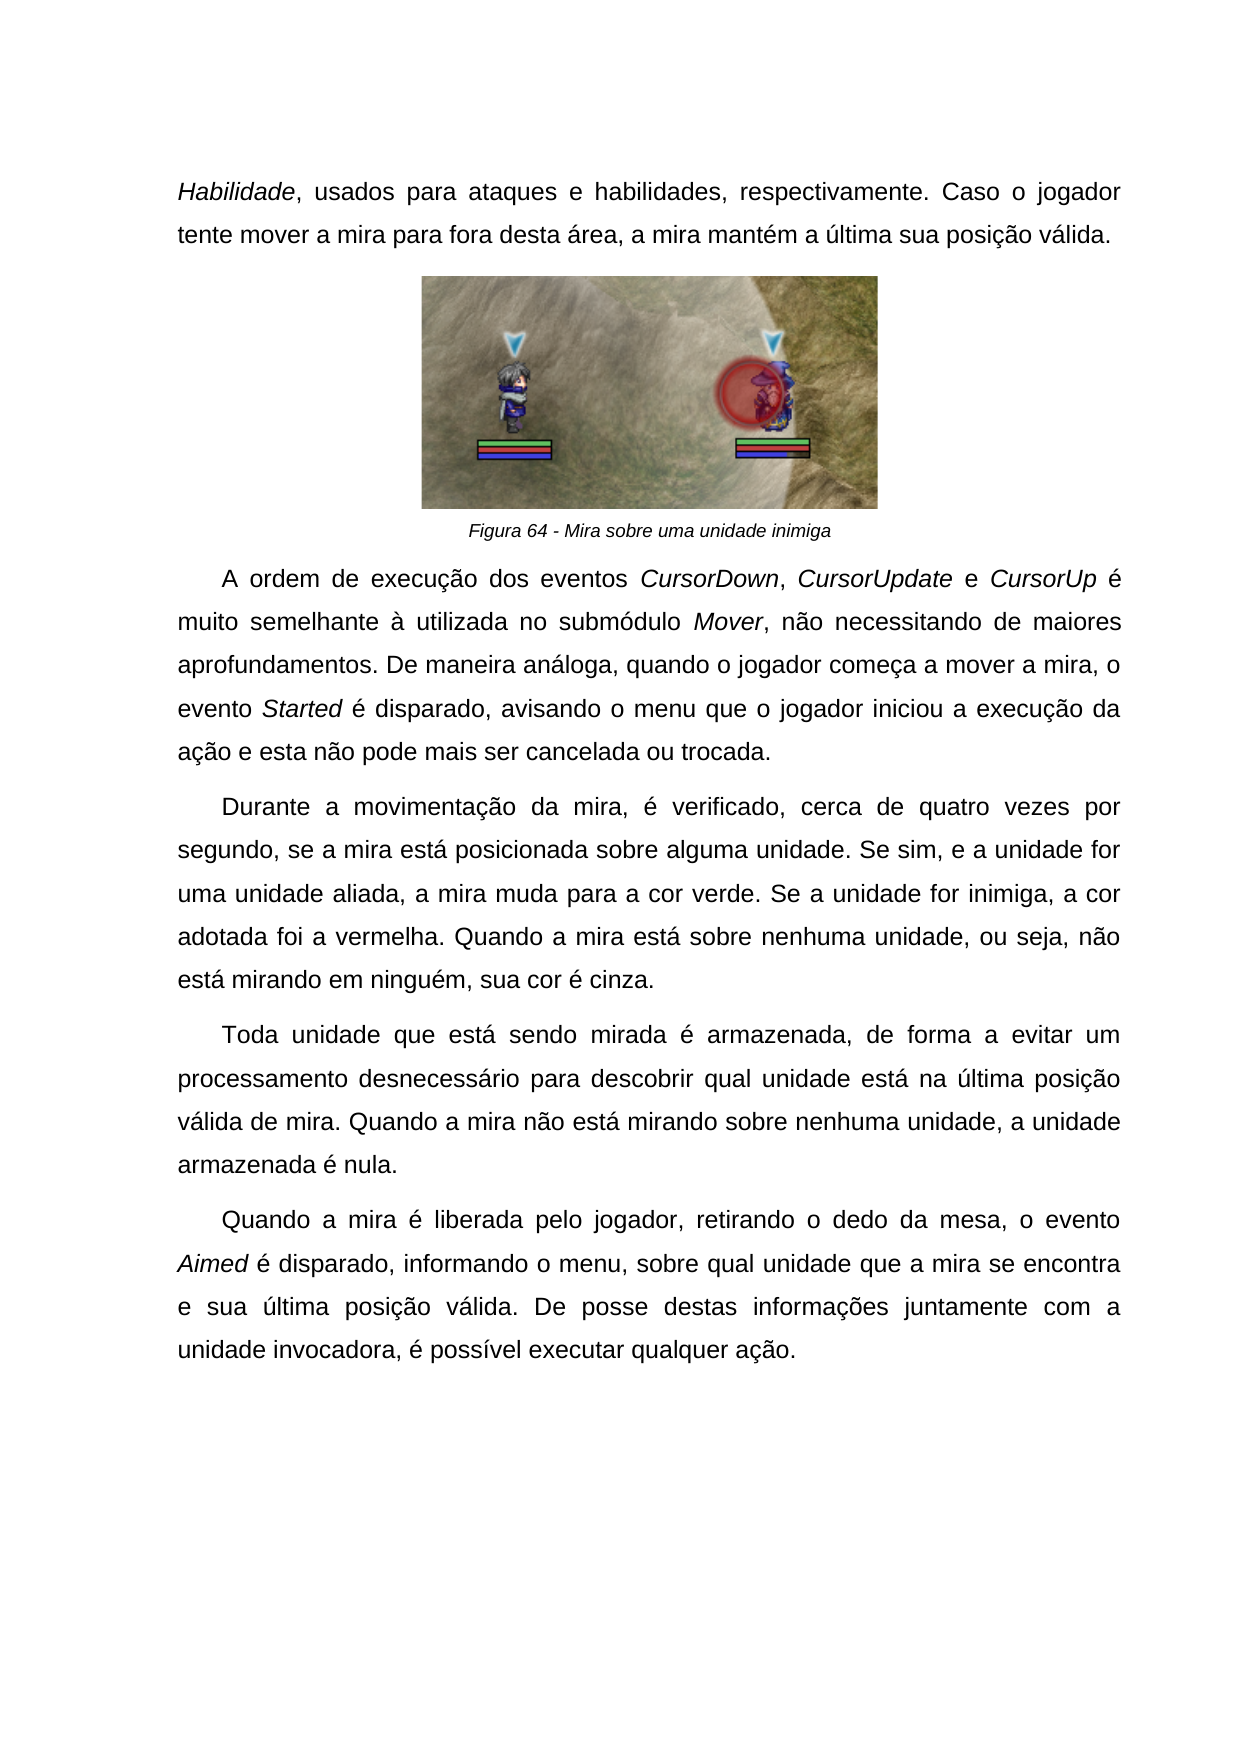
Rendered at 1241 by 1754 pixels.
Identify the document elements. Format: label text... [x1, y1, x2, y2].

text Durante a movimentação da mira, é verificado, cerca de quatro vezes por segundo, se a mira está posicionada sobre alguma unidade. Se sim, e a unidade for uma unidade aliada, a mira muda para a cor verde. Se a unidade for inimiga, a cor adotada foi a vermelha. Quando a mira está sobre nenhuma unidade, ou seja, não está mirando em ninguém, sua cor é cinza. [177, 792, 1122, 994]
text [177, 177, 1122, 249]
picture [421, 276, 878, 509]
text Quando a mira é liberada pelo jogador, retirando o dedo da mesa, o evento Aimed é disparado, informando o menu, sobre qual unidade que a mira se encontra e sua última posição válida. De posse destas informações juntamente com a unidade invocadora, é possível executar qualquer ação. [177, 1206, 1122, 1364]
text Toda unidade que está sendo mirada é armazenada, de forma a evitar um processamento desnecessário para descobrir qual unidade está na última posição válida de mira. Quando a mira não está mirando sobre nenhuma unidade, a unidade armazenada é nula. [177, 1021, 1122, 1179]
text A ordem de execução dos eventos CursorDown, CursorUpdate e CursorUp é muito semelhante à utilizada no submódulo Mover, não necessitando de maiores aprofundamentos. De maneira análoga, quando o jogador começa a mover a mira, o evento Started é disparado, avisando o menu que o jogador iniciou a execução da ação e esta não pode mais ser cancelada ou trocada. [177, 564, 1122, 766]
